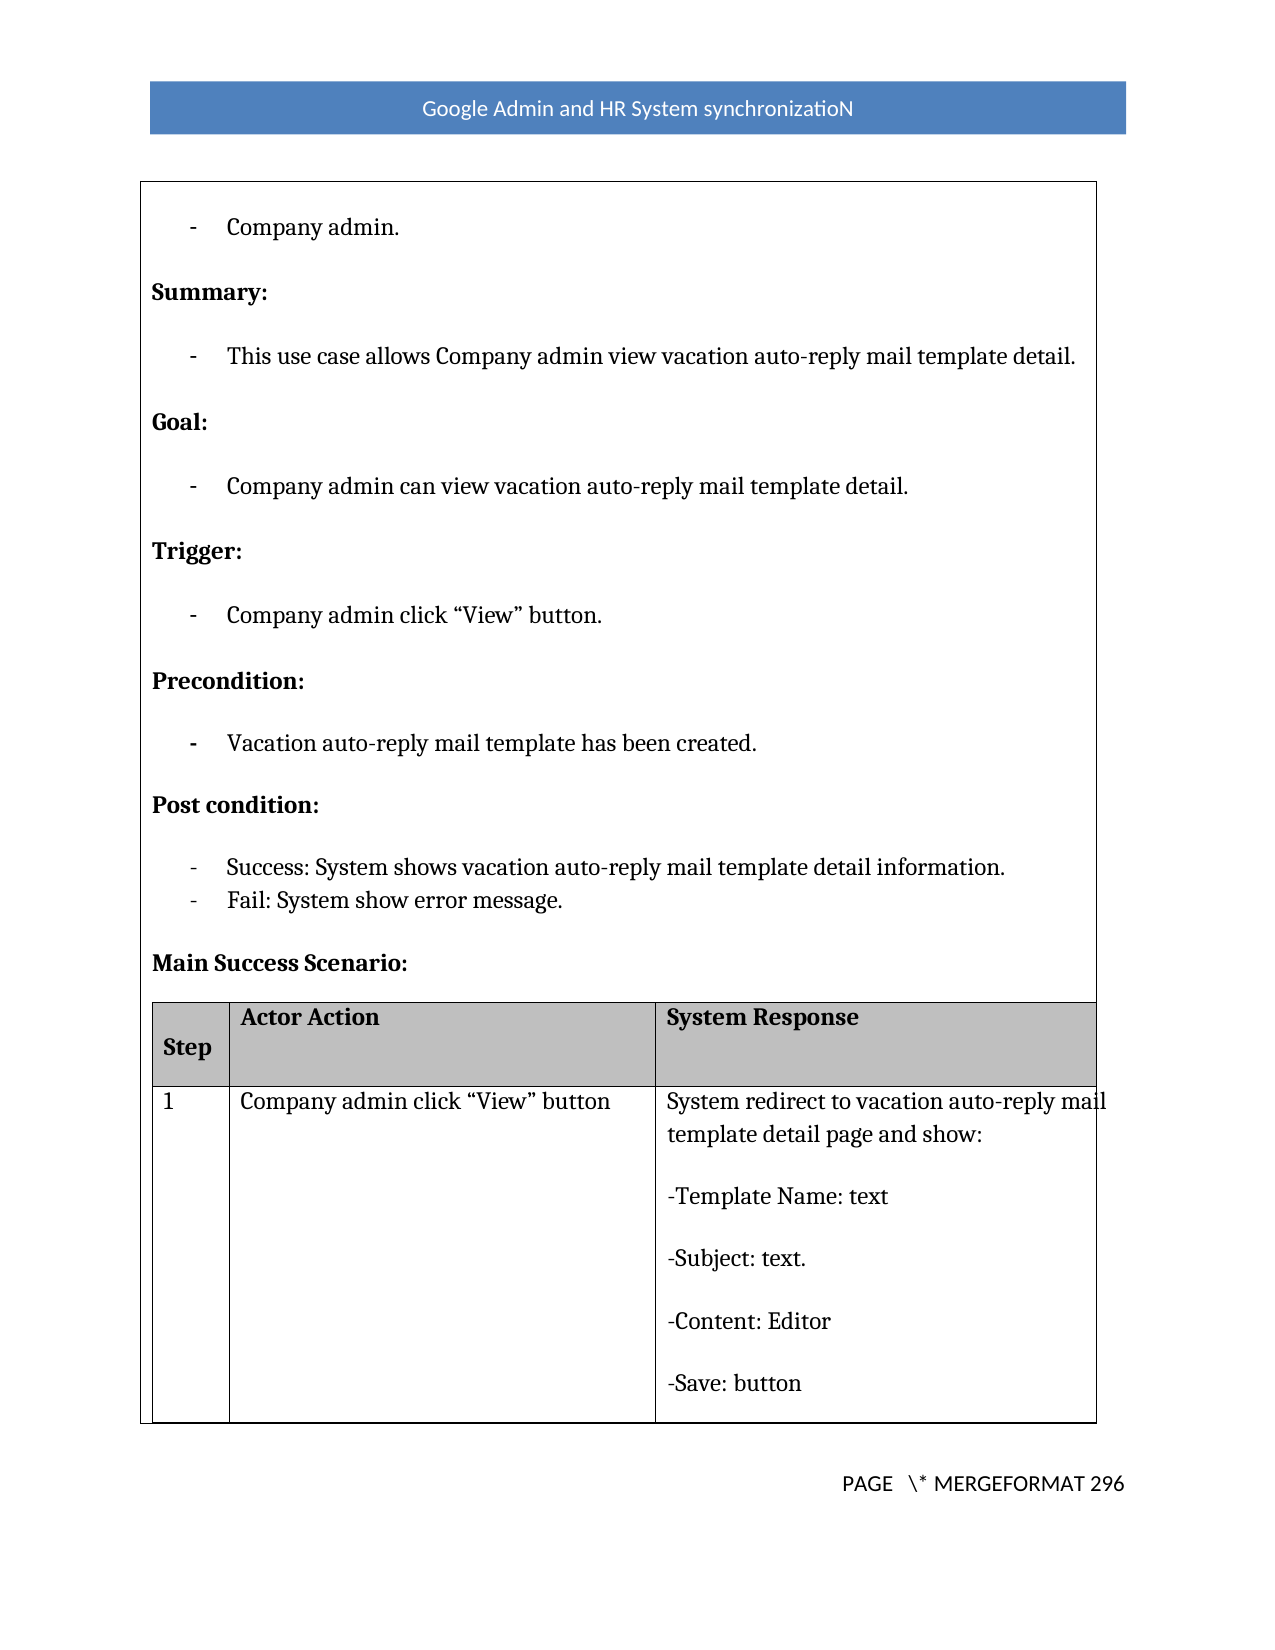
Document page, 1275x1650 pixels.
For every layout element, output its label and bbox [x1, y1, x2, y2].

table_cell [141, 182, 1096, 1423]
